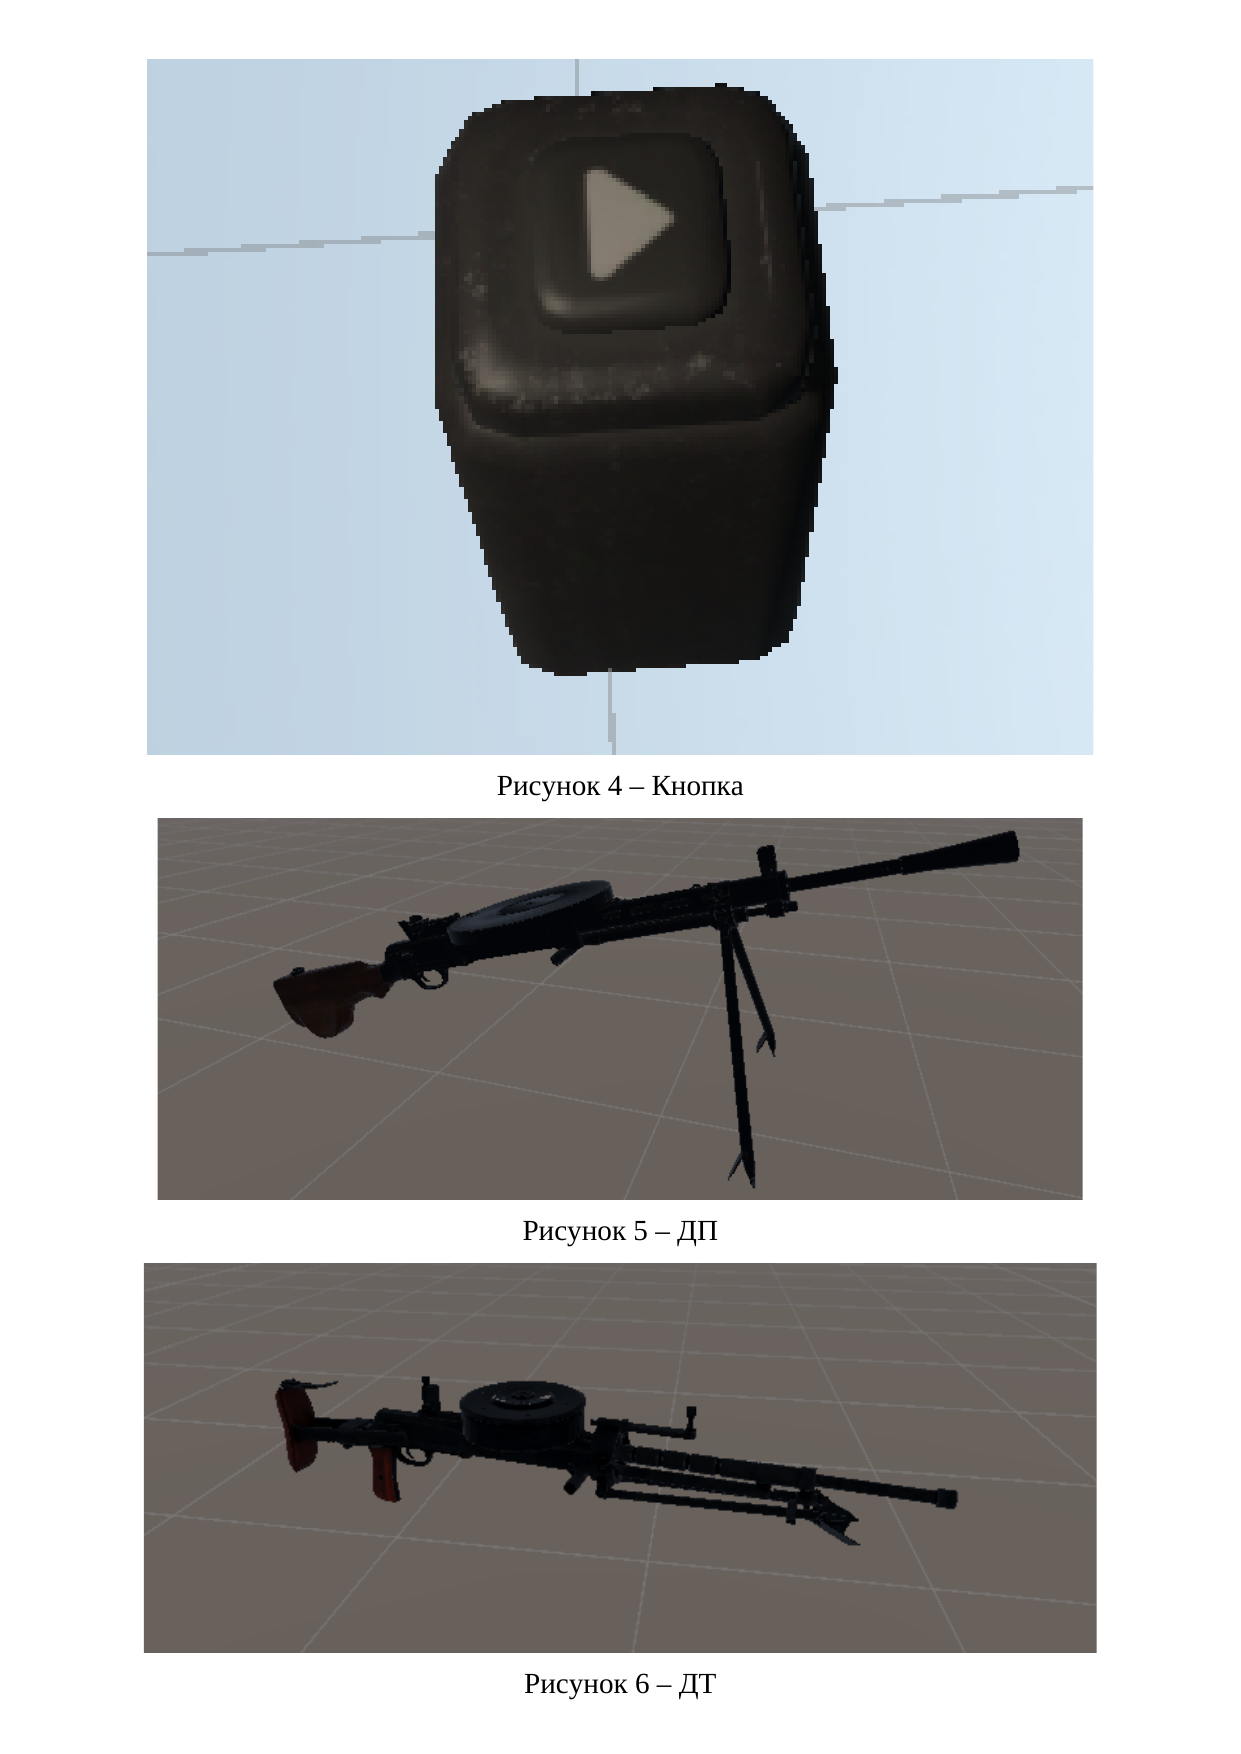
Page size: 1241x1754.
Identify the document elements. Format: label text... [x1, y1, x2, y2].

picture [157, 818, 1083, 1200]
text Рисунок 4 – Кнопка [89, 768, 1152, 802]
text Рисунок 5 – ДП [89, 1213, 1152, 1247]
text Рисунок 6 – ДТ [89, 1666, 1152, 1700]
picture [143, 1263, 1097, 1653]
picture [147, 59, 1094, 755]
